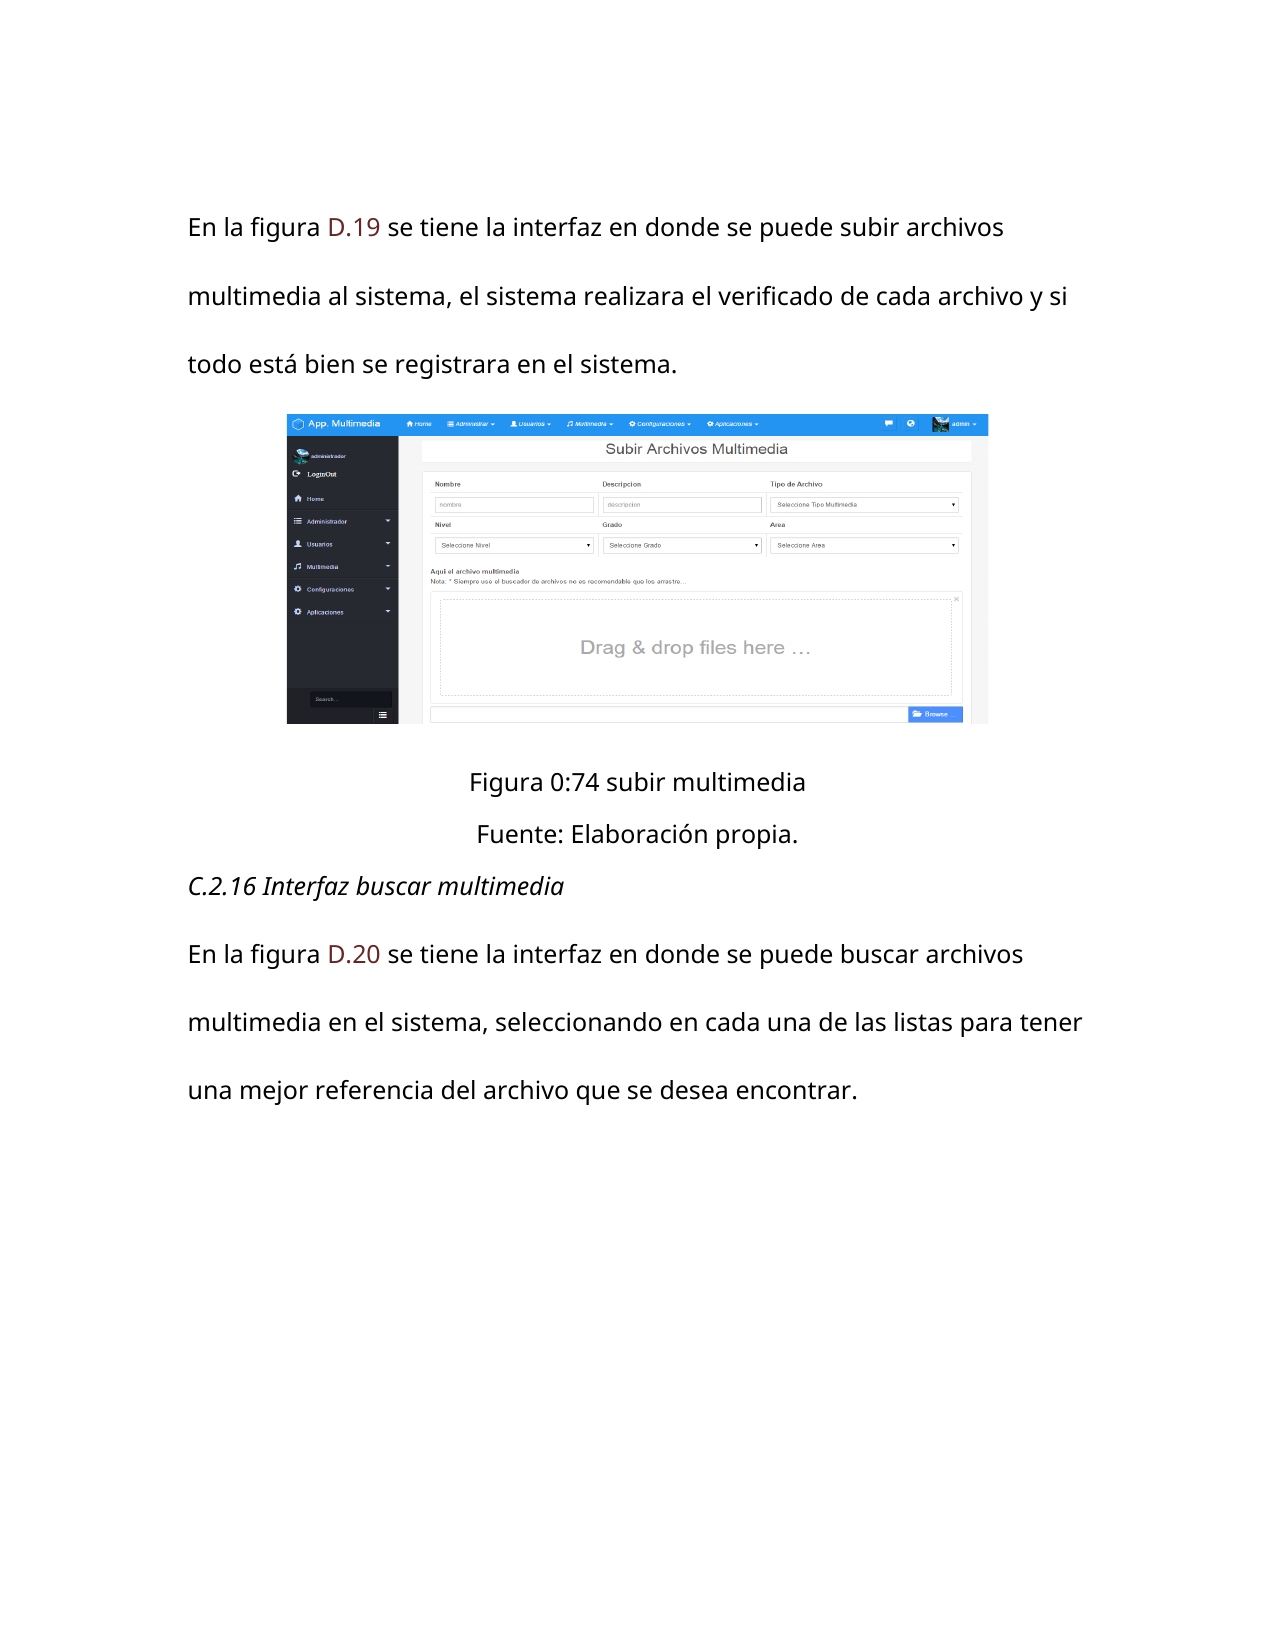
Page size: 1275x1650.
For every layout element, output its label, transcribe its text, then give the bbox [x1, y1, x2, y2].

subtitle C.2.16 Interfaz buscar multimedia [187, 868, 1087, 902]
text En la figura D.20 se tiene la interfaz en donde se puede buscar archivos multimedia en el sistema, seleccionando en cada una de las listas para tener una mejor referencia del archivo que se desea encontrar. [187, 937, 1087, 1107]
text Fuente: Elaboración propia. [187, 817, 1087, 851]
text En la figura D.19 se tiene la interfaz en donde se puede subir archivos multimedia al sistema, el sistema realizara el verificado de cada archivo y si todo está bien se registrara en el sistema. [187, 210, 1087, 380]
